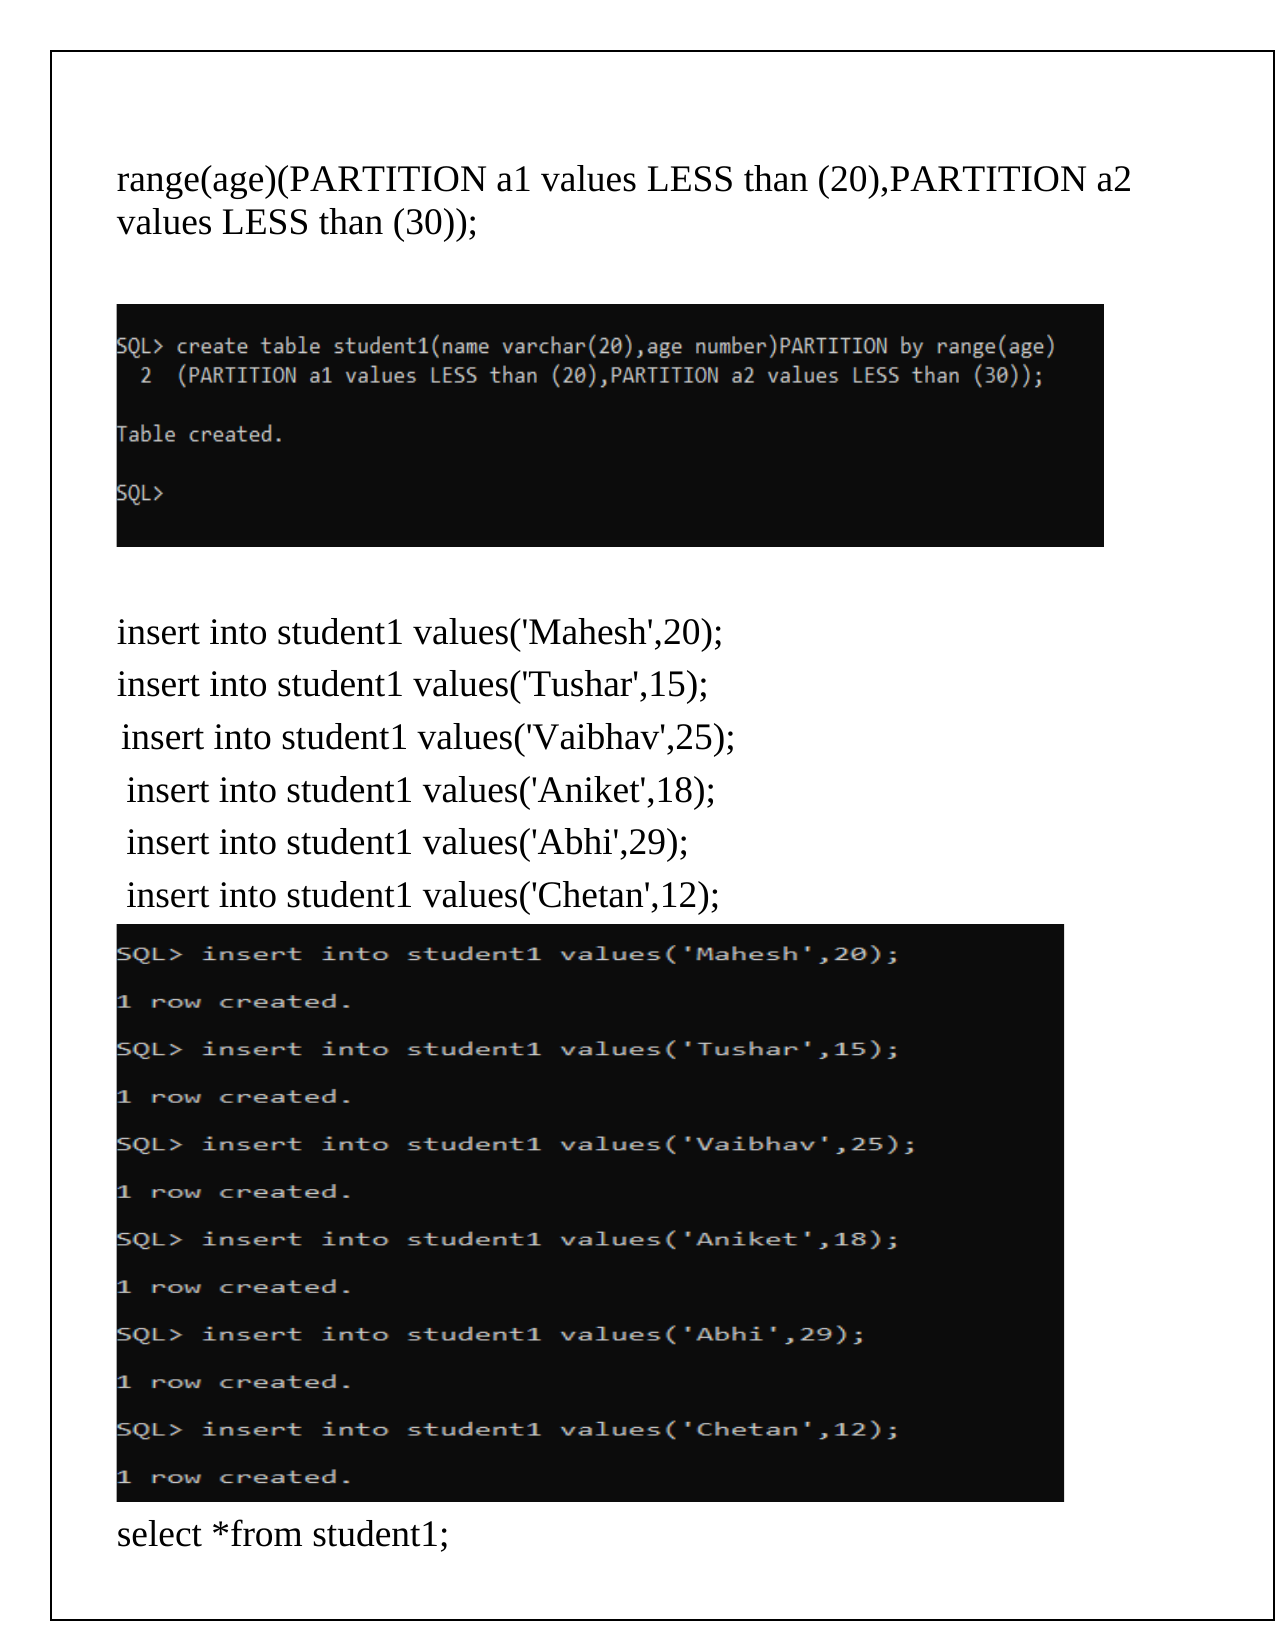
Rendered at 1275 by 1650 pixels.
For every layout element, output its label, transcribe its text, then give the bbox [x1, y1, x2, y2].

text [117, 156, 1219, 242]
text insert into student1 values('Vaibhav',25); [102, 714, 1219, 757]
text select *from student1; [117, 1512, 1219, 1555]
text insert into student1 values('Mahesh',20); [117, 609, 1219, 652]
text insert into student1 values('Abhi',29); [117, 819, 1219, 863]
text insert into student1 values('Chetan',12); [117, 872, 1219, 915]
text insert into student1 values('Aniket',18); [117, 767, 1219, 810]
picture [116, 304, 1104, 547]
picture [116, 924, 1065, 1502]
text insert into student1 values('Tushar',15); [117, 662, 1219, 705]
